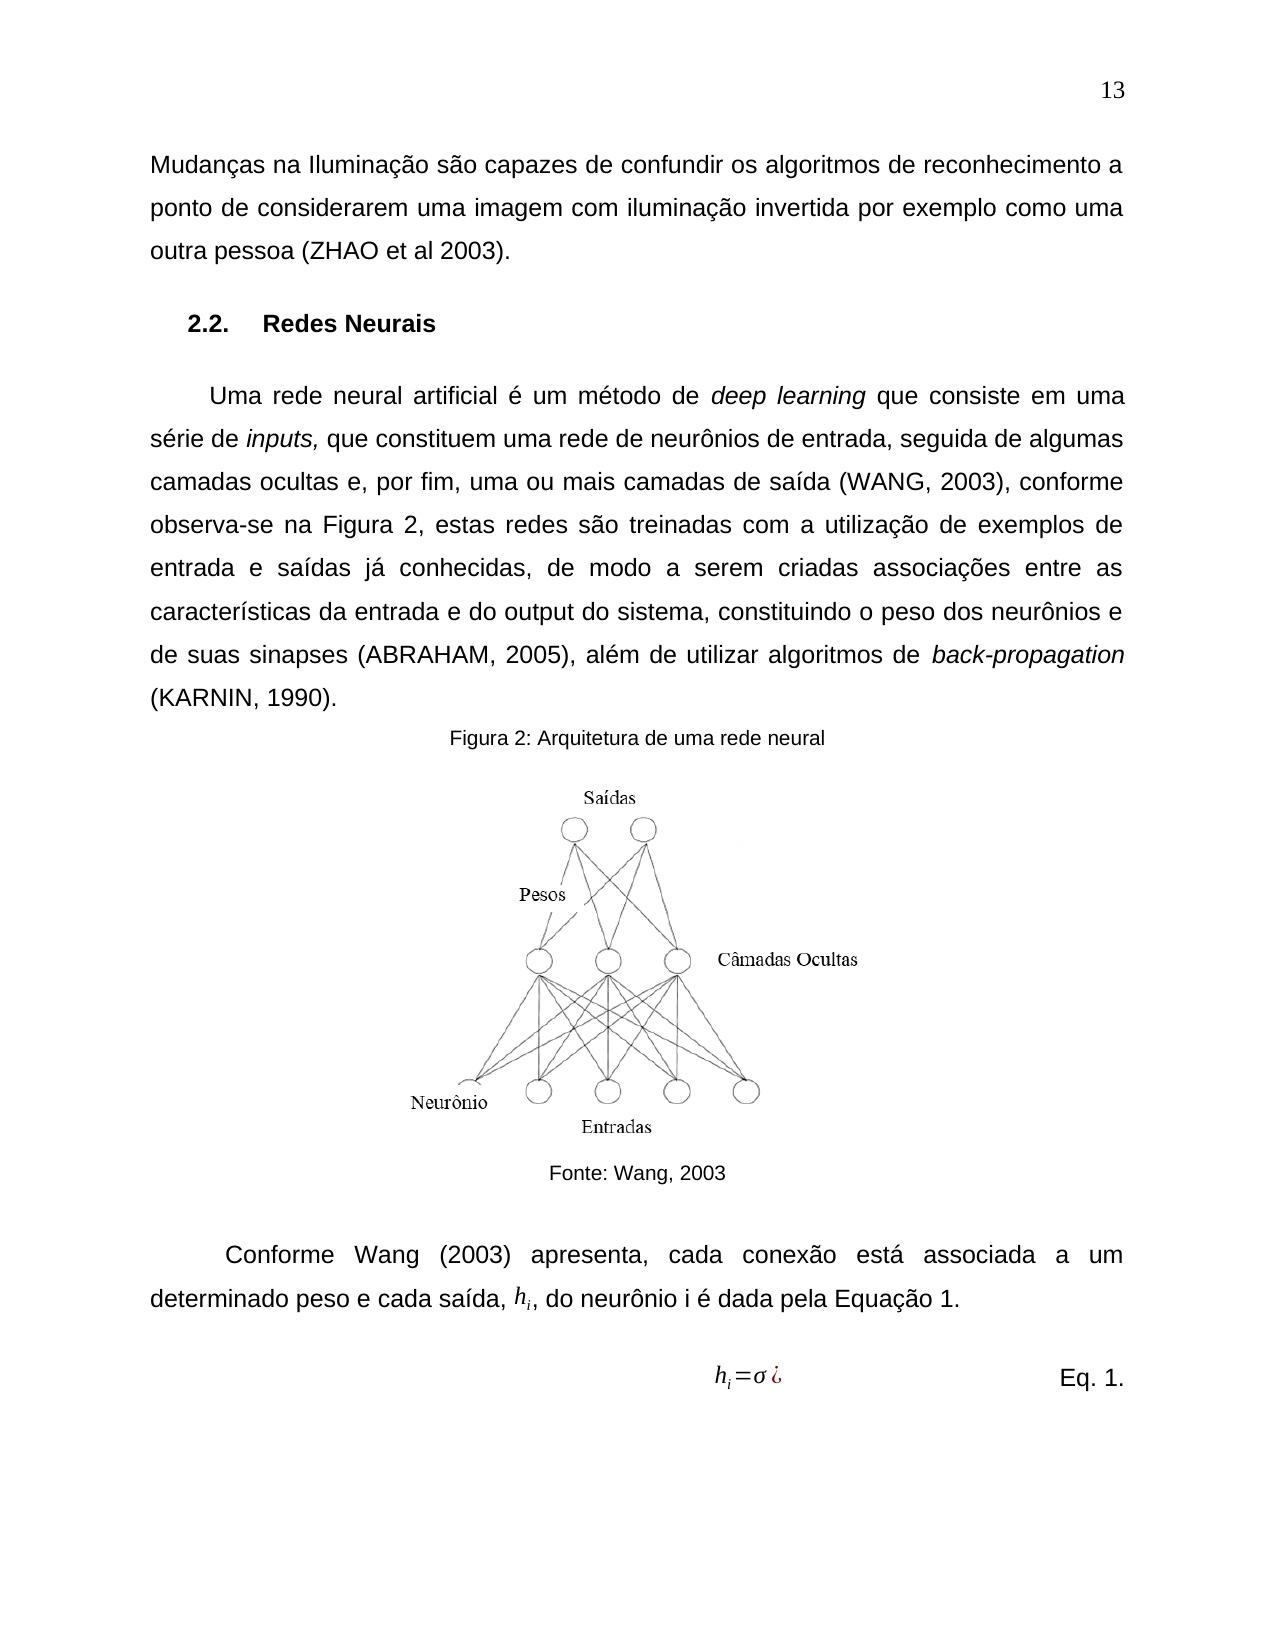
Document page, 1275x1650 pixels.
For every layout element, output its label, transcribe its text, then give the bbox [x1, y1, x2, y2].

text Uma rede neural artificial é um método de deep learning que consiste em uma série de inputs, que constituem uma rede de neurônios de entrada, seguida de algumas camadas ocultas e, por fim, uma ou mais camadas de saída (WANG, 2003), conforme observa-se na Figura 2, estas redes são treinadas com a utilização de exemplos de entrada e saídas já conhecidas, de modo a serem criadas associações entre as características da entrada e do output do sistema, constituindo o peso dos neurônios e de suas sinapses (ABRAHAM, 2005), além de utilizar algoritmos de back-propagation (KARNIN, 1990). [150, 381, 1125, 712]
subtitle Redes Neurais [187, 308, 1125, 337]
text Fonte: Wang, 2003 [150, 1161, 1125, 1184]
text Figura 2: Arquitetura de uma rede neural [150, 726, 1125, 750]
text Eq. 1. [150, 1361, 1125, 1393]
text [150, 150, 1125, 265]
picture [391, 761, 884, 1147]
text Conforme Wang (2003) apresenta, cada conexão está associada a um determinado peso e cada saída, , do neurônio i é dada pela Equação 1. [150, 1239, 1125, 1314]
